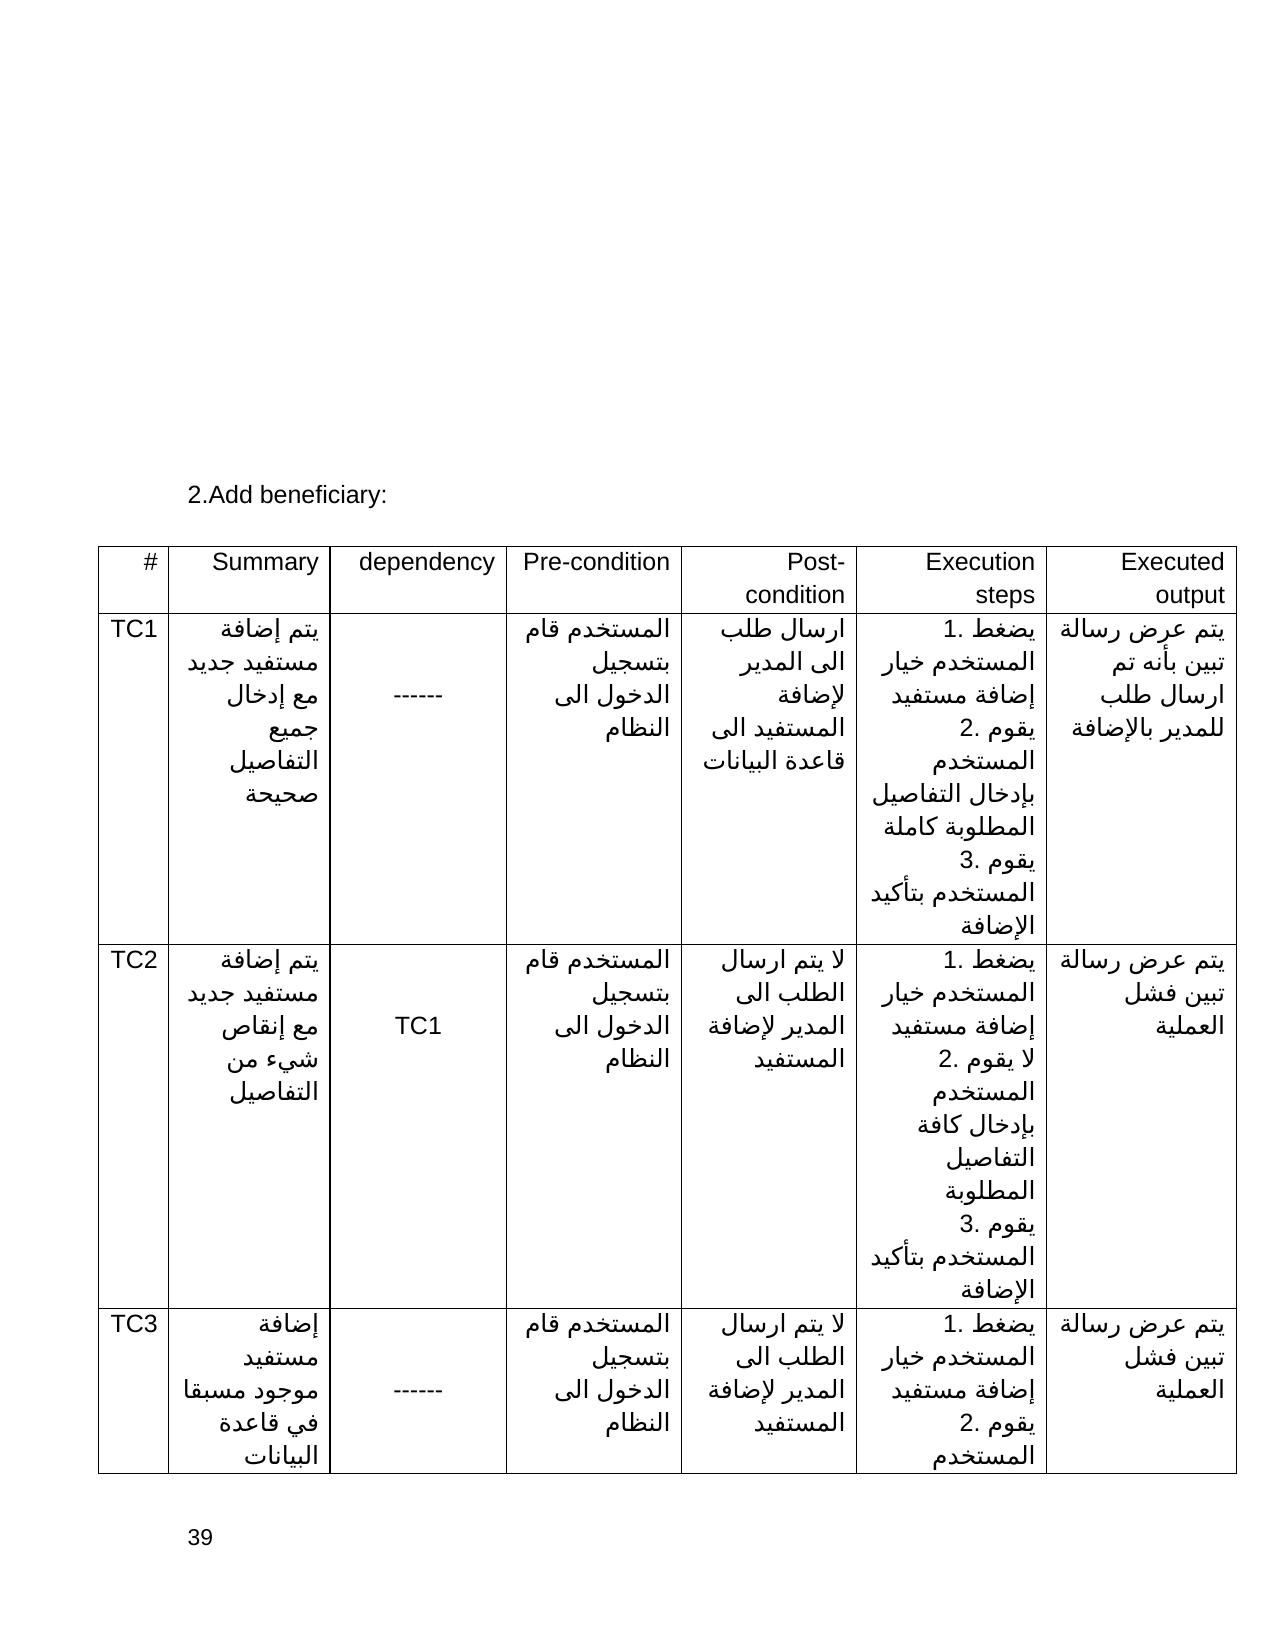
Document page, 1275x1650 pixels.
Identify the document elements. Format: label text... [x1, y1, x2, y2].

table_header Post-condition [682, 547, 856, 613]
table_cell المستخدم قام بتسجيل الدخول الى النظام [507, 945, 681, 1308]
table_header # [99, 547, 168, 613]
table_header dependency [331, 547, 506, 613]
table_cell TC1 [99, 614, 168, 944]
text 2.Add beneficiary: [187, 480, 1087, 509]
table_cell يتم عرض رسالة تبين فشل العملية [1047, 945, 1236, 1308]
table_header Pre-condition [507, 547, 681, 613]
table_cell TC2 [99, 945, 168, 1308]
table_cell لا يتم ارسال الطلب الى المدير لإضافة المستفيد [682, 945, 856, 1308]
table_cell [682, 1309, 856, 1473]
table_cell 1. يضغط المستخدم خيار إضافة مستفيد 2. لا يقوم المستخدم بإدخال كافة التفاصيل المطلوبة 3. يقوم المستخدم بتأكيد الإضافة [857, 945, 1046, 1308]
table_cell 1. يضغط المستخدم خيار إضافة مستفيد 2. يقوم المستخدم بإدخال التفاصيل المطلوبة كاملة 3. يقوم المستخدم بتأكيد الإضافة [857, 614, 1046, 944]
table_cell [169, 1309, 329, 1473]
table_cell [1047, 1309, 1236, 1473]
table_header Summary [169, 547, 329, 613]
table_cell TC1 [331, 945, 506, 1308]
table_cell يتم إضافة مستفيد جديد مع إدخال جميع التفاصيل صحيحة [169, 614, 329, 944]
table_cell ------ [331, 614, 506, 944]
table_cell يتم إضافة مستفيد جديد مع إنقاص شيء من التفاصيل [169, 945, 329, 1308]
table_cell ------ [331, 1309, 506, 1473]
table_cell المستخدم قام بتسجيل الدخول الى النظام [507, 614, 681, 944]
table_header Execution steps [857, 547, 1046, 613]
table_header Executed output [1047, 547, 1236, 613]
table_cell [507, 1309, 681, 1473]
table_cell TC3 [99, 1309, 168, 1473]
table_cell ارسال طلب الى المدير لإضافة المستفيد الى قاعدة البيانات [682, 614, 856, 944]
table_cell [857, 1309, 1046, 1473]
table_cell يتم عرض رسالة تبين بأنه تم ارسال طلب للمدير بالإضافة [1047, 614, 1236, 944]
